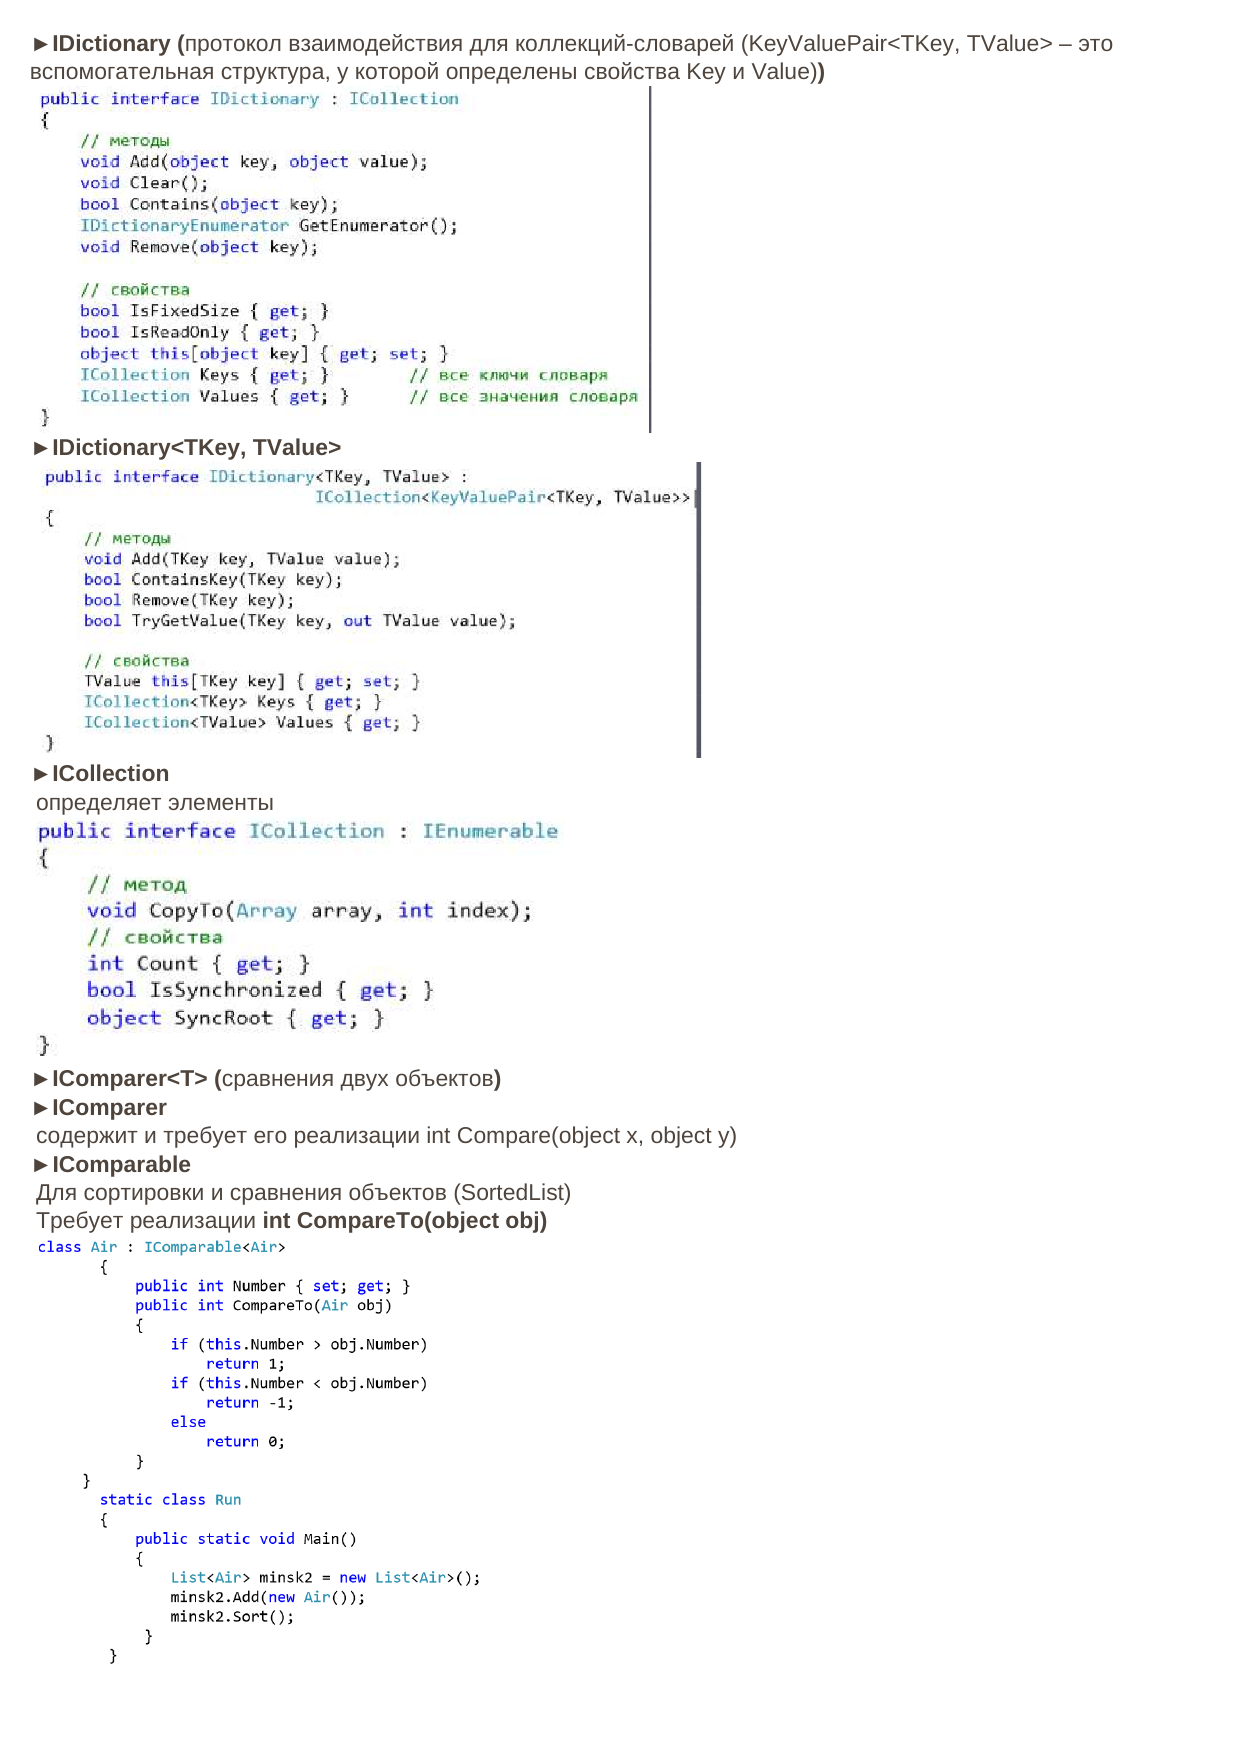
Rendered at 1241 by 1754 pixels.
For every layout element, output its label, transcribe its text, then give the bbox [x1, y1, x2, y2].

picture [29, 462, 702, 758]
picture [29, 1236, 484, 1667]
picture [29, 817, 565, 1064]
picture [29, 86, 652, 433]
